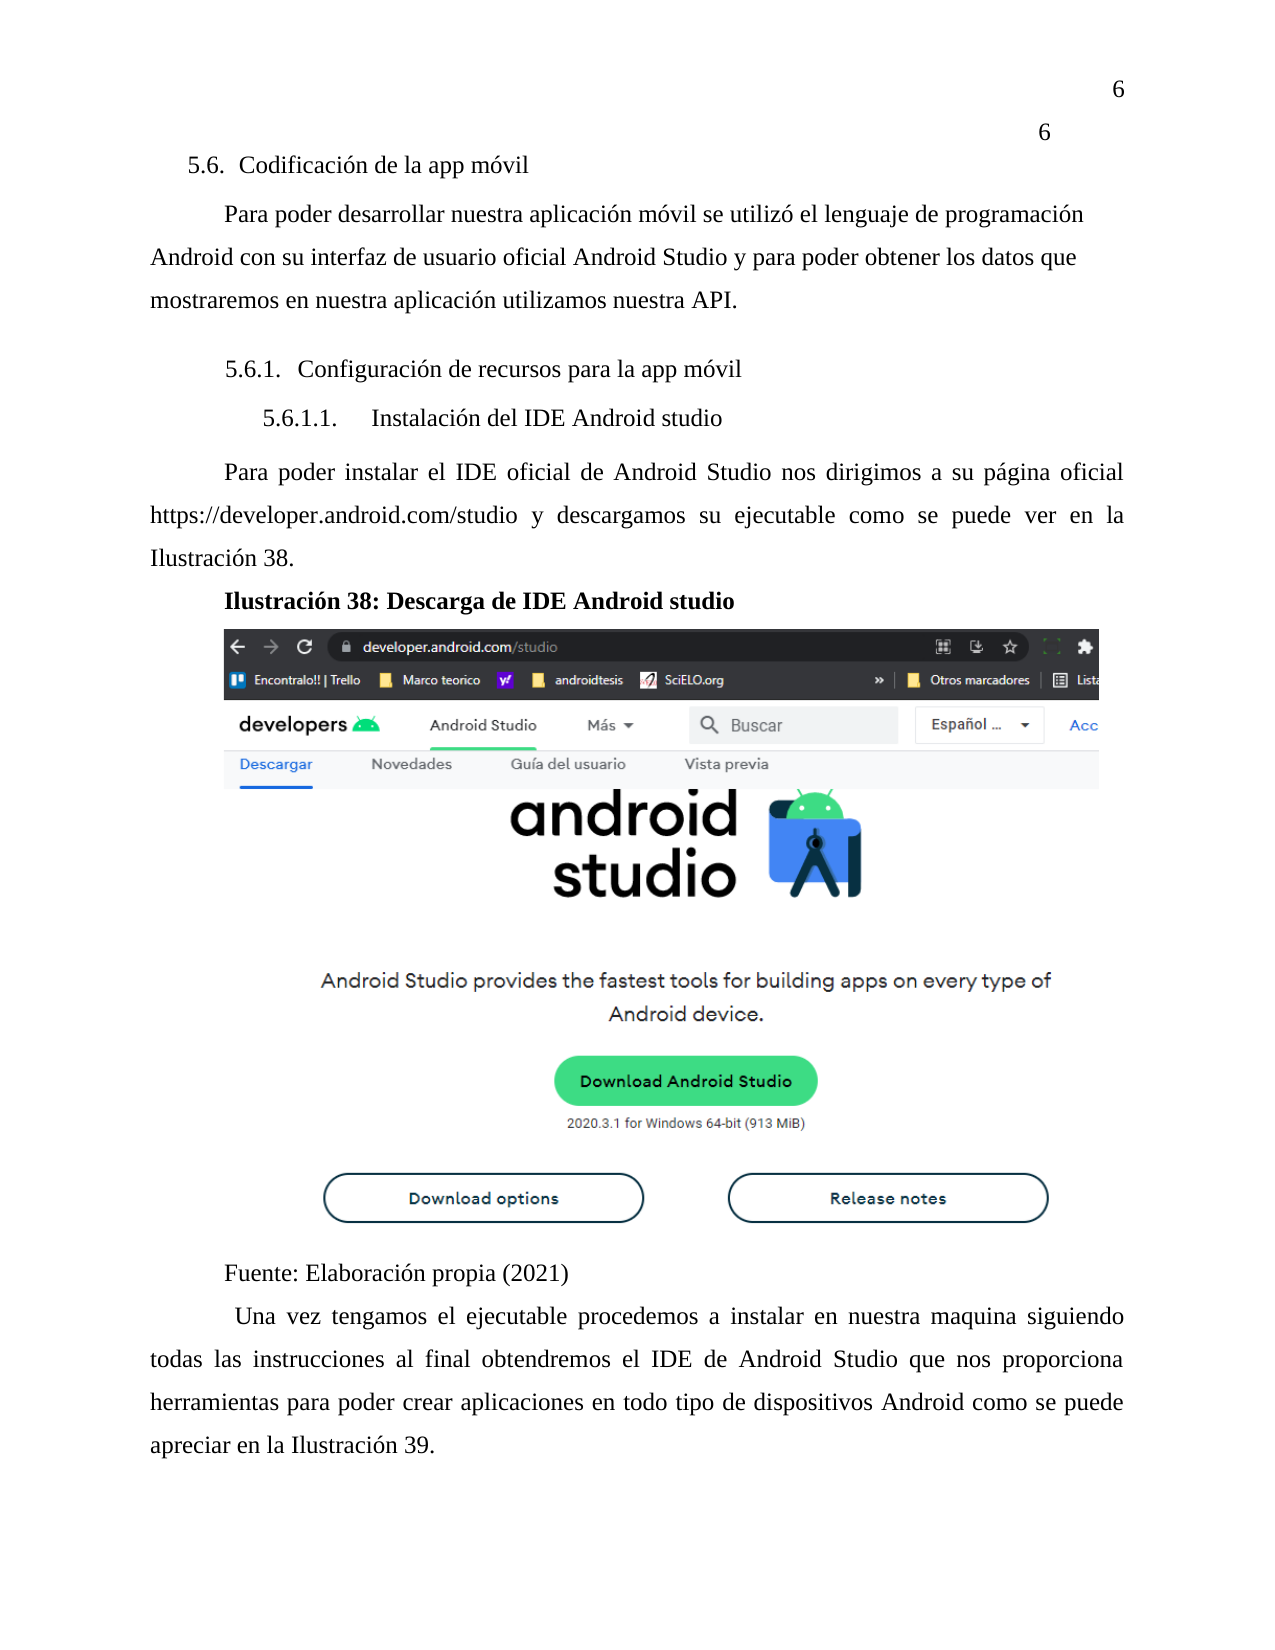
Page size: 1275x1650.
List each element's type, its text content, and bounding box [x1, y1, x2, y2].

text Para poder desarrollar nuestra aplicación móvil se utilizó el lenguaje de programación Android con su interfaz de usuario oficial Android Studio y para poder obtener los datos que mostraremos en nuestra aplicación utilizamos nuestra API. [150, 199, 1125, 314]
picture [223, 629, 1099, 1244]
text Para poder instalar el IDE oficial de Android Studio nos dirigimos a su página oficial https://developer.android.com/studio y descargamos su ejecutable como se puede ver en la Ilustración 38. [150, 457, 1125, 572]
list Instalación del IDE Android studio [262, 403, 1125, 432]
subtitle Configuración de recursos para la app móvil [225, 354, 1125, 382]
text Una vez tengamos el ejecutable procedemos a instalar en nuestra maquina siguiendo todas las instrucciones al final obtendremos el IDE de Android Studio que nos proporciona herramientas para poder crear aplicaciones en todo tipo de dispositivos Android como se puede apreciar en la Ilustración 39. [150, 1301, 1125, 1459]
subtitle Codificación de la app móvil [187, 150, 1125, 179]
text Ilustración 38: Descarga de IDE Android studio [150, 586, 1125, 615]
text Fuente: Elaboración propia (2021) [150, 1258, 1125, 1287]
